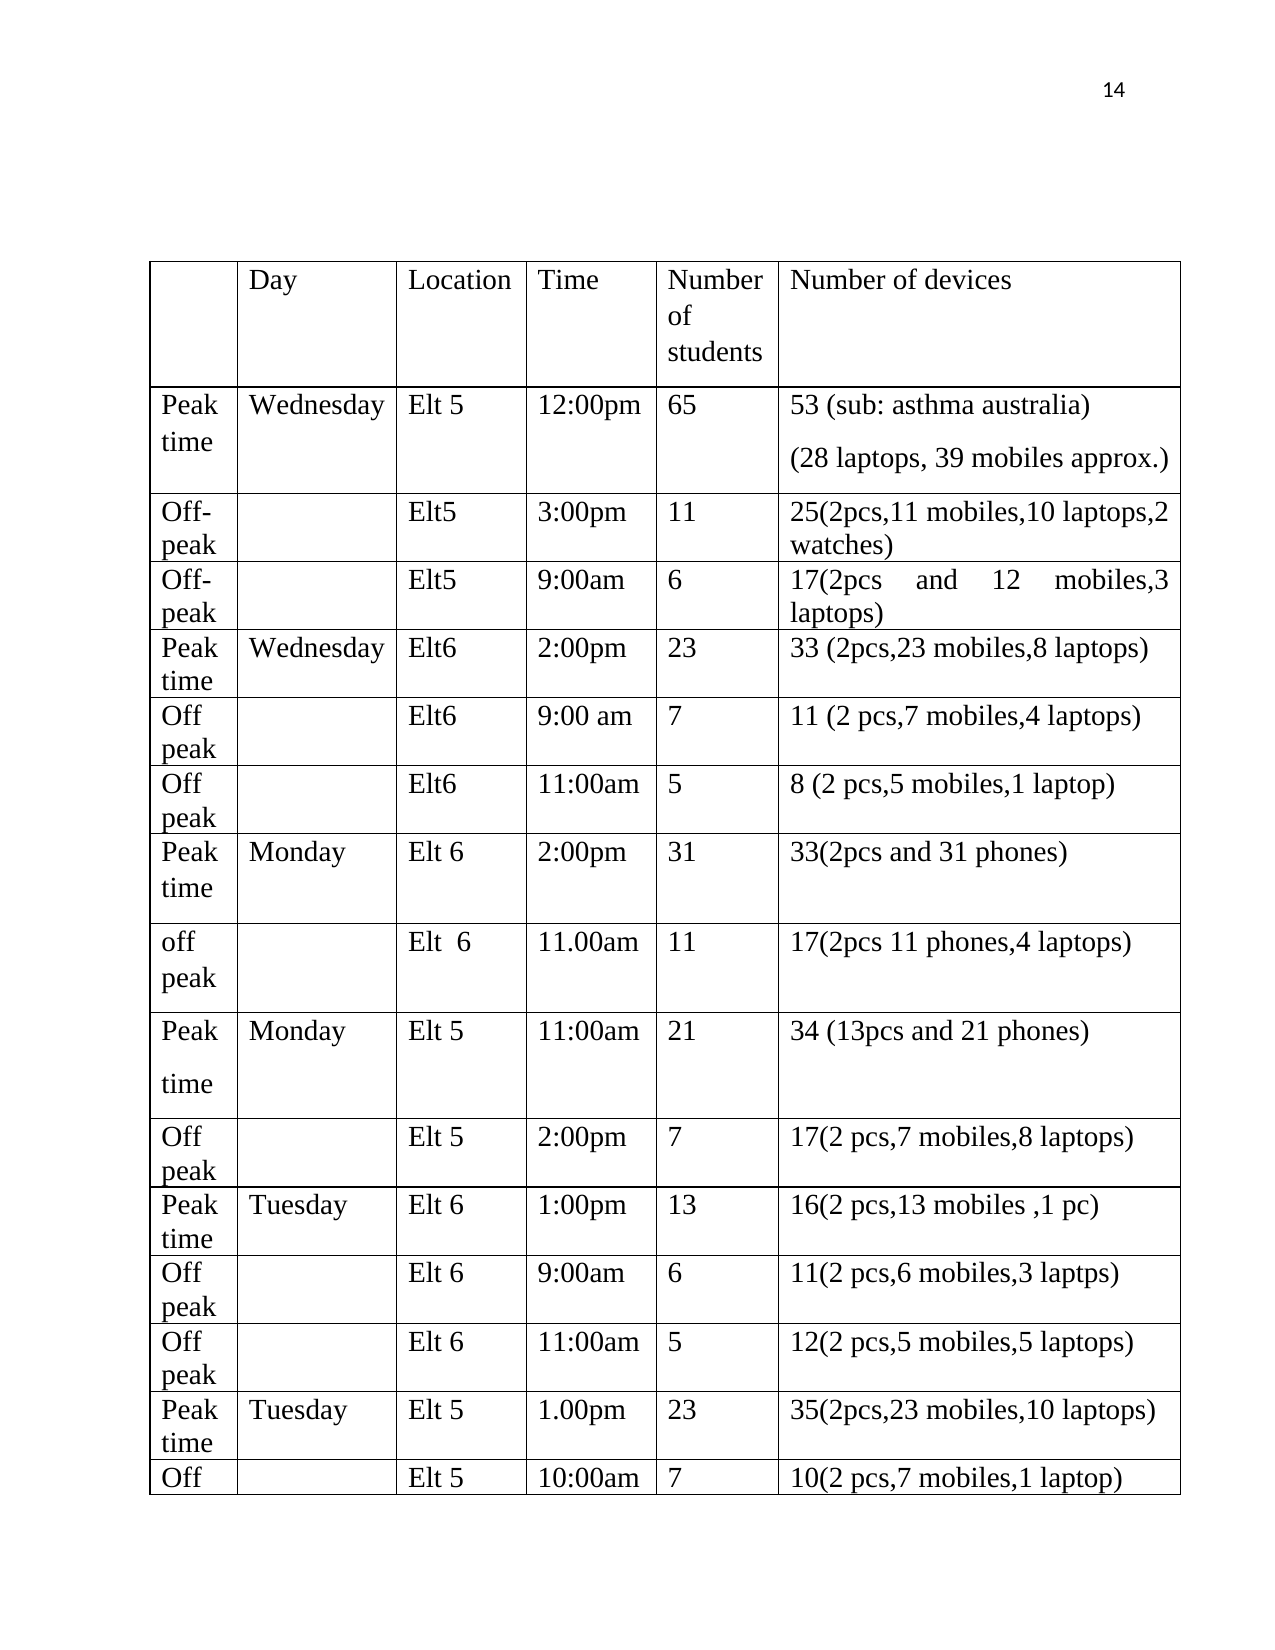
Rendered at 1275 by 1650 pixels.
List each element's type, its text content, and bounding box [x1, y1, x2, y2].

table_cell 11.00am [527, 924, 656, 1012]
table_cell Elt6 [397, 766, 526, 833]
table_cell Elt 6 [397, 924, 526, 1012]
table_cell Elt 5 [397, 1119, 526, 1186]
table_cell 34 (13pcs and 21 phones) [779, 1013, 1180, 1118]
table_cell Elt 5 [397, 1460, 526, 1493]
table_cell Off peak [151, 766, 237, 833]
table_cell Elt 6 [397, 1256, 526, 1323]
table_cell Elt6 [397, 630, 526, 697]
table_cell 11:00am [527, 766, 656, 833]
table_cell Peak time [151, 834, 237, 923]
table_header Day [238, 262, 396, 386]
table_cell [238, 1256, 396, 1323]
table_cell 31 [657, 834, 778, 923]
table_cell Monday [238, 1013, 396, 1118]
table_cell Peak time [151, 630, 237, 697]
table_cell [238, 924, 396, 1012]
table_cell Peak time [151, 1013, 237, 1118]
table_cell 17(2pcs and 12 mobiles,3 laptops) [779, 562, 1180, 629]
table_header Number of devices [779, 262, 1180, 386]
table_cell 1.00pm [527, 1392, 656, 1459]
table_cell 2:00pm [527, 630, 656, 697]
table_cell Tuesday [238, 1392, 396, 1459]
table_cell 17(2 pcs,7 mobiles,8 laptops) [779, 1119, 1180, 1186]
table_cell Tuesday [238, 1188, 396, 1254]
table_header Time [527, 262, 656, 386]
table_cell Elt 6 [397, 834, 526, 923]
table_cell [238, 494, 396, 561]
table_cell 9:00am [527, 1256, 656, 1323]
table_cell 2:00pm [527, 834, 656, 923]
table_cell Peak time [151, 388, 237, 493]
table_cell Wednesday [238, 388, 396, 493]
table_cell 6 [657, 1256, 778, 1323]
table_cell 5 [657, 766, 778, 833]
table_cell 7 [657, 698, 778, 765]
table_cell Monday [238, 834, 396, 923]
table_cell 12:00pm [527, 388, 656, 493]
table_cell 33(2pcs and 31 phones) [779, 834, 1180, 923]
table_cell 12(2 pcs,5 mobiles,5 laptops) [779, 1324, 1180, 1391]
table_cell 16(2 pcs,13 mobiles ,1 pc) [779, 1188, 1180, 1254]
table_cell 53 (sub: asthma australia) (28 laptops, 39 mobiles approx.) [779, 388, 1180, 493]
table_cell Elt5 [397, 494, 526, 561]
table_cell 35(2pcs,23 mobiles,10 laptops) [779, 1392, 1180, 1459]
table_cell Off peak [151, 1460, 237, 1493]
table_header [151, 262, 237, 386]
table_cell off peak [151, 924, 237, 1012]
table_cell 11(2 pcs,6 mobiles,3 laptps) [779, 1256, 1180, 1323]
table_cell [238, 698, 396, 765]
table_cell 7 [657, 1119, 778, 1186]
table_cell 25(2pcs,11 mobiles,10 laptops,2 watches) [779, 494, 1180, 561]
table_cell 11:00am [527, 1013, 656, 1118]
table_cell 3:00pm [527, 494, 656, 561]
table_cell 7 [657, 1460, 778, 1493]
table_cell 9:00 am [527, 698, 656, 765]
table_cell 11:00am [527, 1324, 656, 1391]
table_cell Off peak [151, 698, 237, 765]
table_cell 21 [657, 1013, 778, 1118]
table_cell 33 (2pcs,23 mobiles,8 laptops) [779, 630, 1180, 697]
table_cell 5 [657, 1324, 778, 1391]
table_cell 10:00am [527, 1460, 656, 1493]
table_cell 23 [657, 630, 778, 697]
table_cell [779, 1460, 1180, 1493]
table_cell Elt 5 [397, 1392, 526, 1459]
table_cell Off peak [151, 1256, 237, 1323]
table_cell 11 [657, 924, 778, 1012]
table_cell [238, 1324, 396, 1391]
table_cell Elt5 [397, 562, 526, 629]
table_cell 11 (2 pcs,7 mobiles,4 laptops) [779, 698, 1180, 765]
table_cell [238, 1460, 396, 1493]
table_cell 8 (2 pcs,5 mobiles,1 laptop) [779, 766, 1180, 833]
table_cell 6 [657, 562, 778, 629]
table_cell Wednesday [238, 630, 396, 697]
table_cell Off peak [151, 1324, 237, 1391]
table_cell 11 [657, 494, 778, 561]
table_cell Elt 6 [397, 1324, 526, 1391]
table_cell Elt6 [397, 698, 526, 765]
table_cell 65 [657, 388, 778, 493]
table_cell Elt 5 [397, 388, 526, 493]
table_cell [238, 562, 396, 629]
table_cell 17(2pcs 11 phones,4 laptops) [779, 924, 1180, 1012]
table_cell [238, 1119, 396, 1186]
table_cell Off-peak [151, 562, 237, 629]
table_cell Peak time [151, 1188, 237, 1254]
table_cell [238, 766, 396, 833]
table_cell Elt 5 [397, 1013, 526, 1118]
table_cell 1:00pm [527, 1188, 656, 1254]
table_cell Elt 6 [397, 1188, 526, 1254]
table_header Location [397, 262, 526, 386]
table_cell 13 [657, 1188, 778, 1254]
table_header Number of students [657, 262, 778, 386]
table_cell 9:00am [527, 562, 656, 629]
table_cell 23 [657, 1392, 778, 1459]
table_cell 2:00pm [527, 1119, 656, 1186]
table_cell Off peak [151, 1119, 237, 1186]
table_cell Peak time [151, 1392, 237, 1459]
table_cell Off-peak [151, 494, 237, 561]
